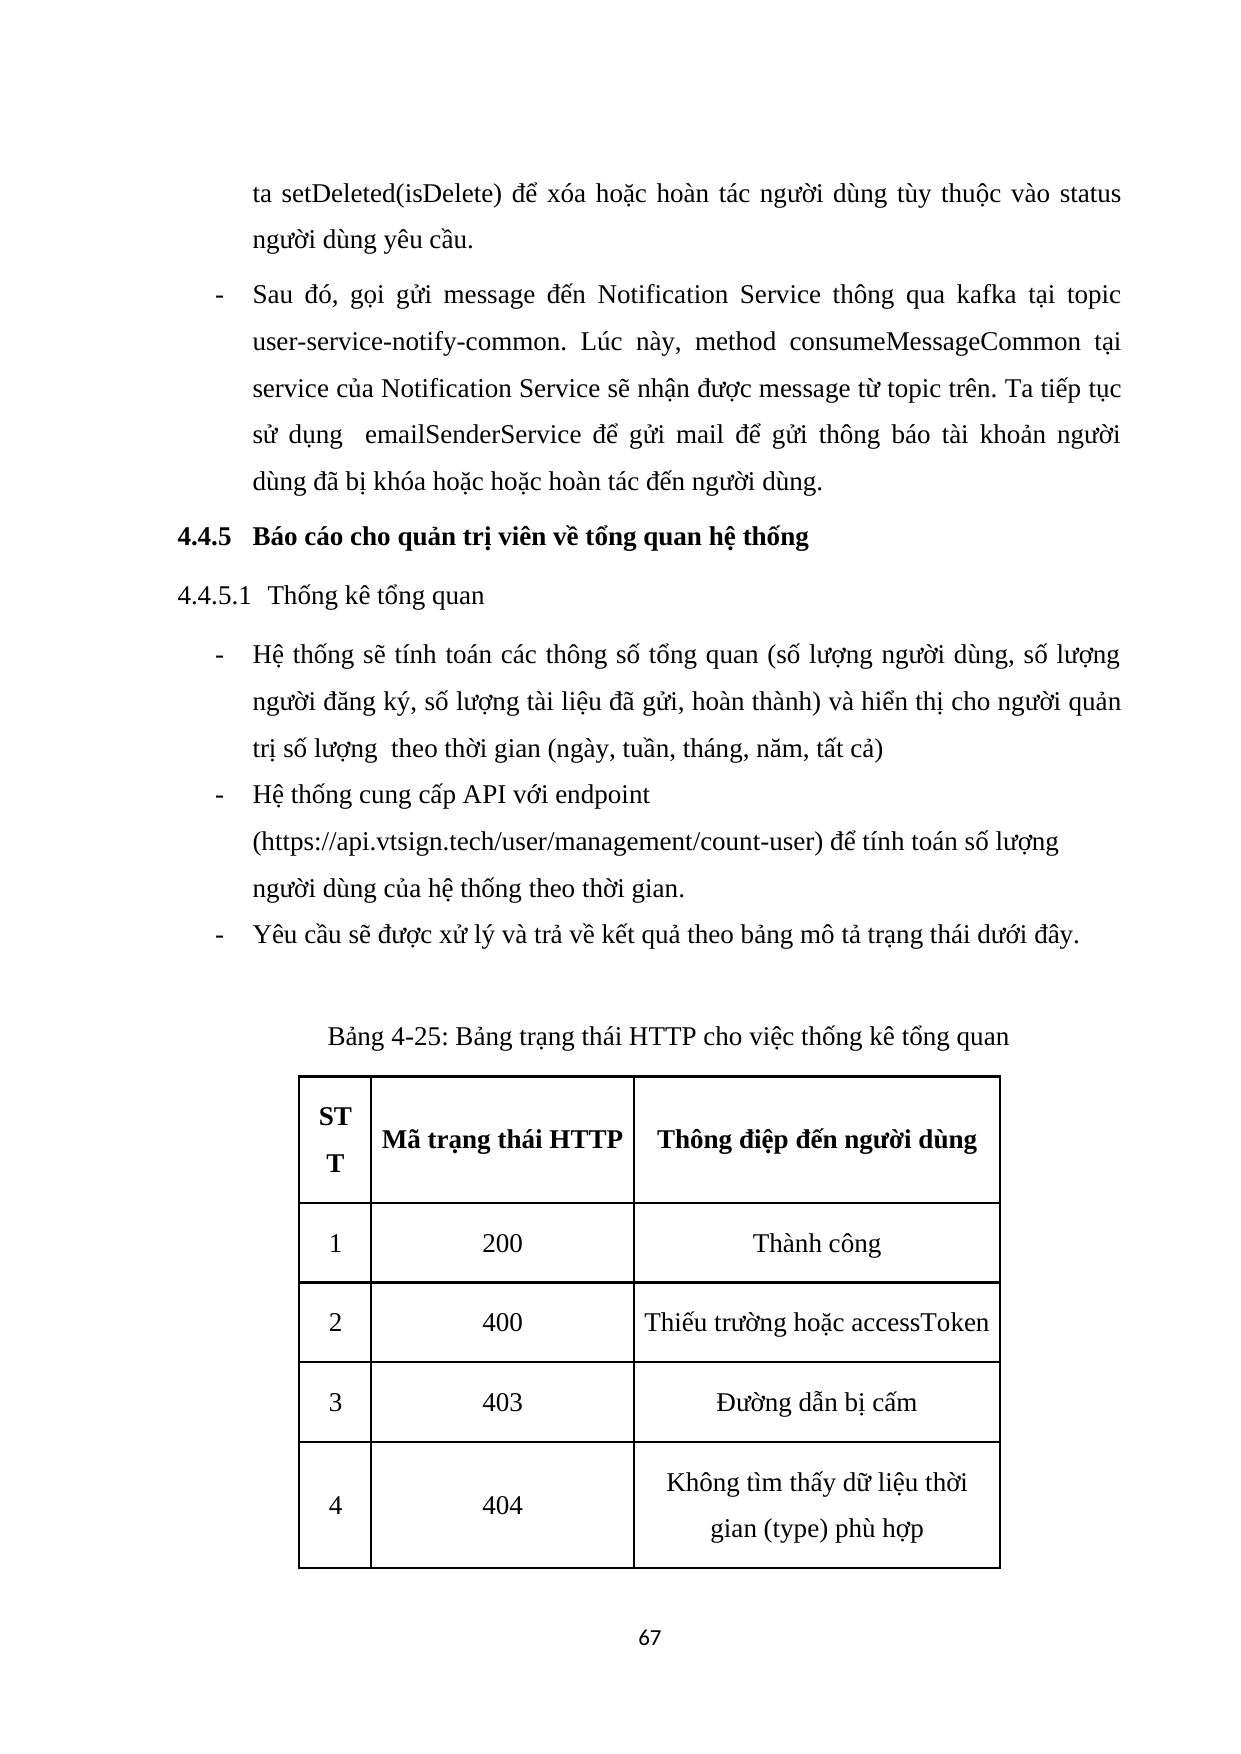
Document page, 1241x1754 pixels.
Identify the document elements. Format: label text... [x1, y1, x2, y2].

table_cell 404 [372, 1443, 633, 1567]
table_cell 403 [372, 1363, 633, 1441]
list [215, 177, 1122, 255]
table_header Thông điệp đến người dùng [635, 1078, 999, 1202]
table_cell 200 [372, 1204, 633, 1281]
table_cell 4 [300, 1443, 370, 1567]
list Hệ thống sẽ tính toán các thông số tổng quan (số lượng người dùng, số lượng người đăng ký, số lượng tài liệu đã gửi, hoàn thành) và hiển thị cho người quản trị số lượng theo thời gian (ngày, tuần, tháng, năm, tất cả) [215, 639, 1122, 763]
table_cell 3 [300, 1363, 370, 1441]
table_cell 1 [300, 1204, 370, 1281]
list Hệ thống cung cấp API với endpoint (https://api.vtsign.tech/user/management/count-user) để tính toán số lượng người dùng của hệ thống theo thời gian. [215, 779, 1122, 903]
subtitle Báo cáo cho quản trị viên về tổng quan hệ thống [177, 520, 1122, 551]
table_cell 400 [372, 1284, 633, 1361]
table_header STT [300, 1078, 370, 1202]
subtitle Thống kê tổng quan [177, 579, 1122, 611]
table_cell Thành công [635, 1204, 999, 1281]
list Yêu cầu sẽ được xử lý và trả về kết quả theo bảng mô tả trạng thái dưới đây. [215, 919, 1122, 950]
table_cell Thiếu trường hoặc accessToken [635, 1284, 999, 1361]
table_header Mã trạng thái HTTP [372, 1078, 633, 1202]
table_cell Không tìm thấy dữ liệu thời gian (type) phù hợp [635, 1443, 999, 1567]
table_cell 2 [300, 1284, 370, 1361]
list Sau đó, gọi gửi message đến Notification Service thông qua kafka tại topic user-service-notify-common. Lúc này, method consumeMessageCommon tại service của Notification Service sẽ nhận được message từ topic trên. Ta tiếp tục sử dụng emailSenderService để gửi mail để gửi thông báo tài khoản người dùng đã bị khóa hoặc hoặc hoàn tác đến người dùng. [215, 279, 1122, 496]
table_cell Đường dẫn bị cấm [635, 1363, 999, 1441]
